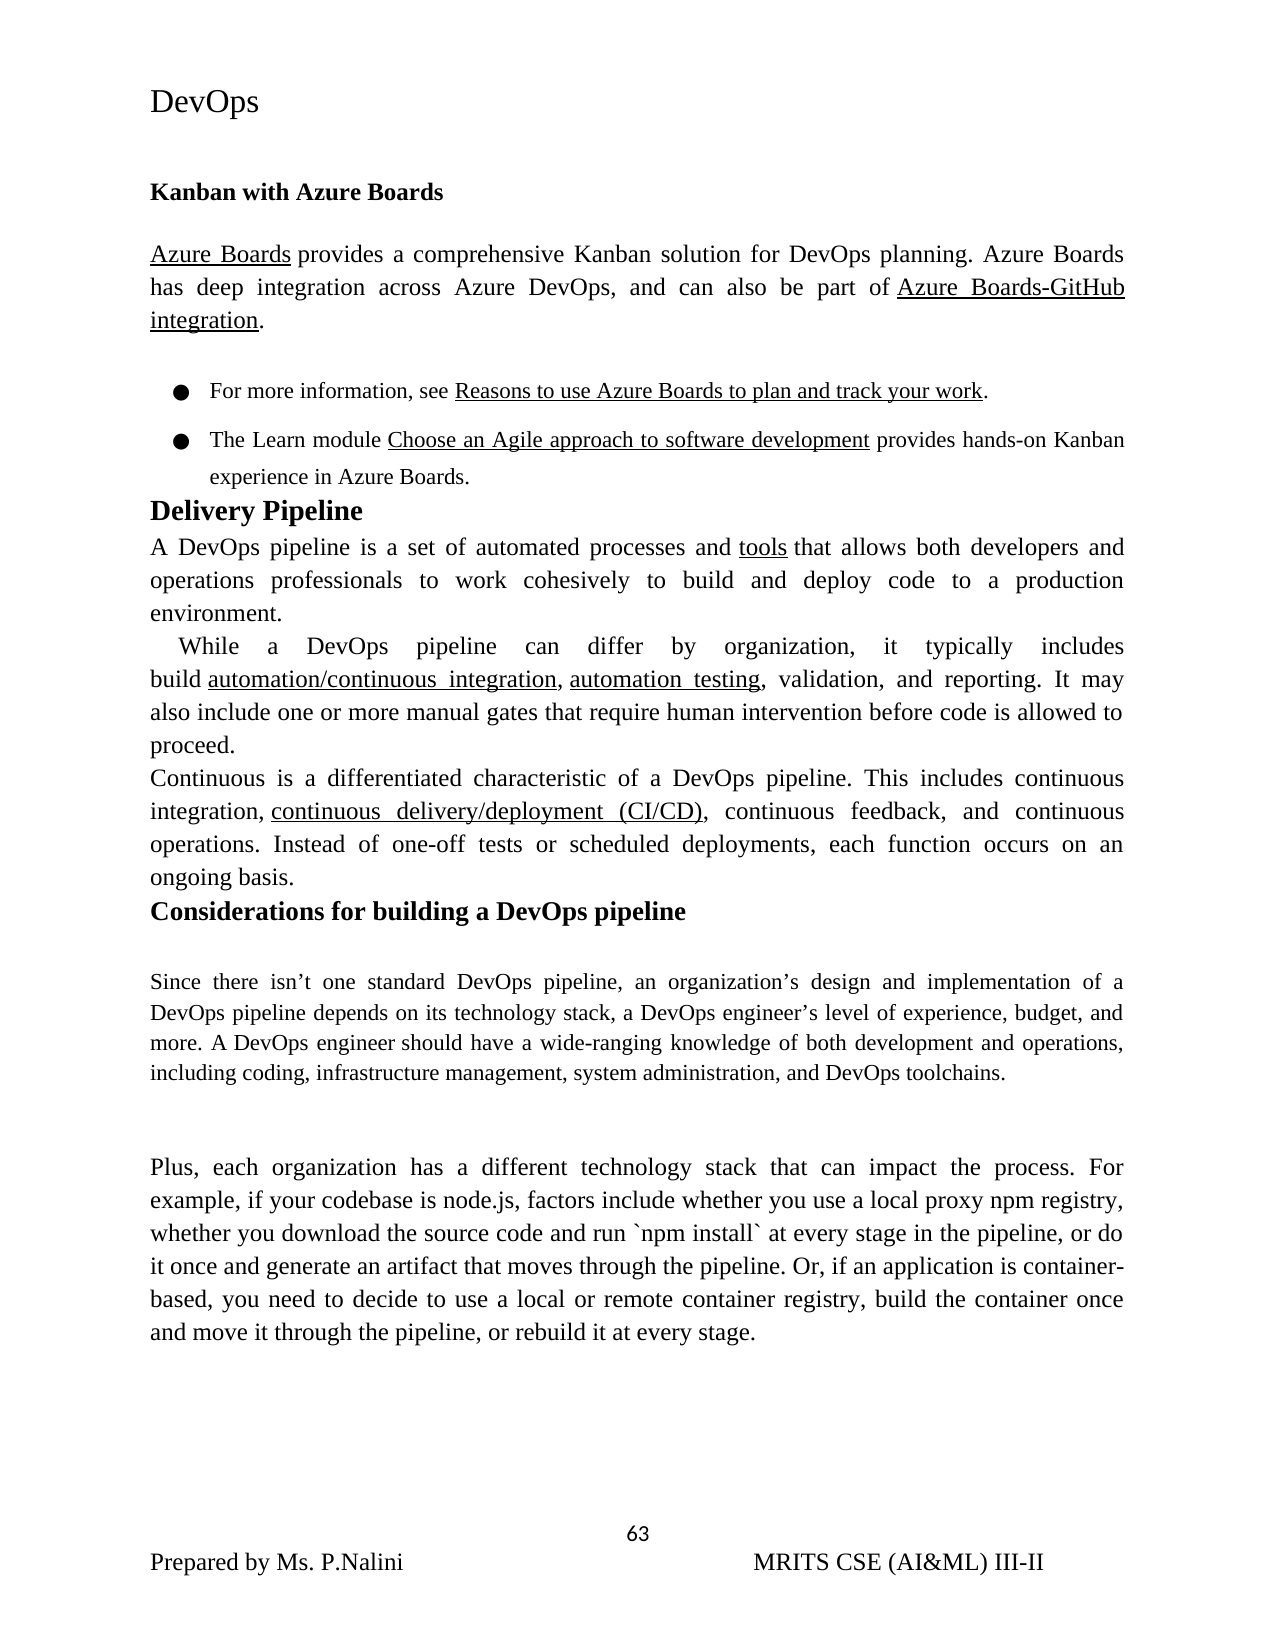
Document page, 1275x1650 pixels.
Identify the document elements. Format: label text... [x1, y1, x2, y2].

text Continuous is a differentiated characteristic of a DevOps pipeline. This includes continuous integration, continuous delivery/deployment (CI/CD), continuous feedback, and continuous operations. Instead of one-off tests or scheduled deployments, each function occurs on an ongoing basis. [150, 763, 1125, 891]
list The Learn module Choose an Agile approach to software development provides hands-on Kanban experience in Azure Boards. [172, 417, 1125, 489]
text While a DevOps pipeline can differ by organization, it typically includes build automation/continuous integration, automation testing, validation, and reporting. It may also include one or more manual gates that require human intervention before code is allowed to proceed. [150, 631, 1125, 759]
subtitle Delivery Pipeline [150, 493, 1125, 527]
text Azure Boards provides a comprehensive Kanban solution for DevOps planning. Azure Boards has deep integration across Azure DevOps, and can also be part of Azure Boards-GitHub integration. [150, 239, 1125, 334]
subtitle Kanban with Azure Boards [150, 177, 1125, 206]
list For more information, see Reasons to use Azure Boards to plan and track your work. [172, 367, 1125, 410]
text Plus, each organization has a different technology stack that can impact the process. For example, if your codebase is node.js, factors include whether you use a local proxy npm registry, whether you download the source code and run `npm install` at every stage in the pipeline, or do it once and generate an artifact that moves through the pipeline. Or, if an application is container-based, you need to decide to use a local or remote container registry, build the container once and move it through the pipeline, or rebuild it at every stage. [150, 1152, 1125, 1346]
text A DevOps pipeline is a set of automated processes and tools that allows both developers and operations professionals to work cohesively to build and deploy code to a production environment. [150, 532, 1125, 627]
subtitle Considerations for building a DevOps pipeline [150, 895, 1125, 926]
text Since there isn’t one standard DevOps pipeline, an organization’s design and implementation of a DevOps pipeline depends on its technology stack, a DevOps engineer’s level of experience, budget, and more. A DevOps engineer should have a wide-ranging knowledge of both development and operations, including coding, infrastructure management, system administration, and DevOps toolchains. [150, 968, 1125, 1085]
